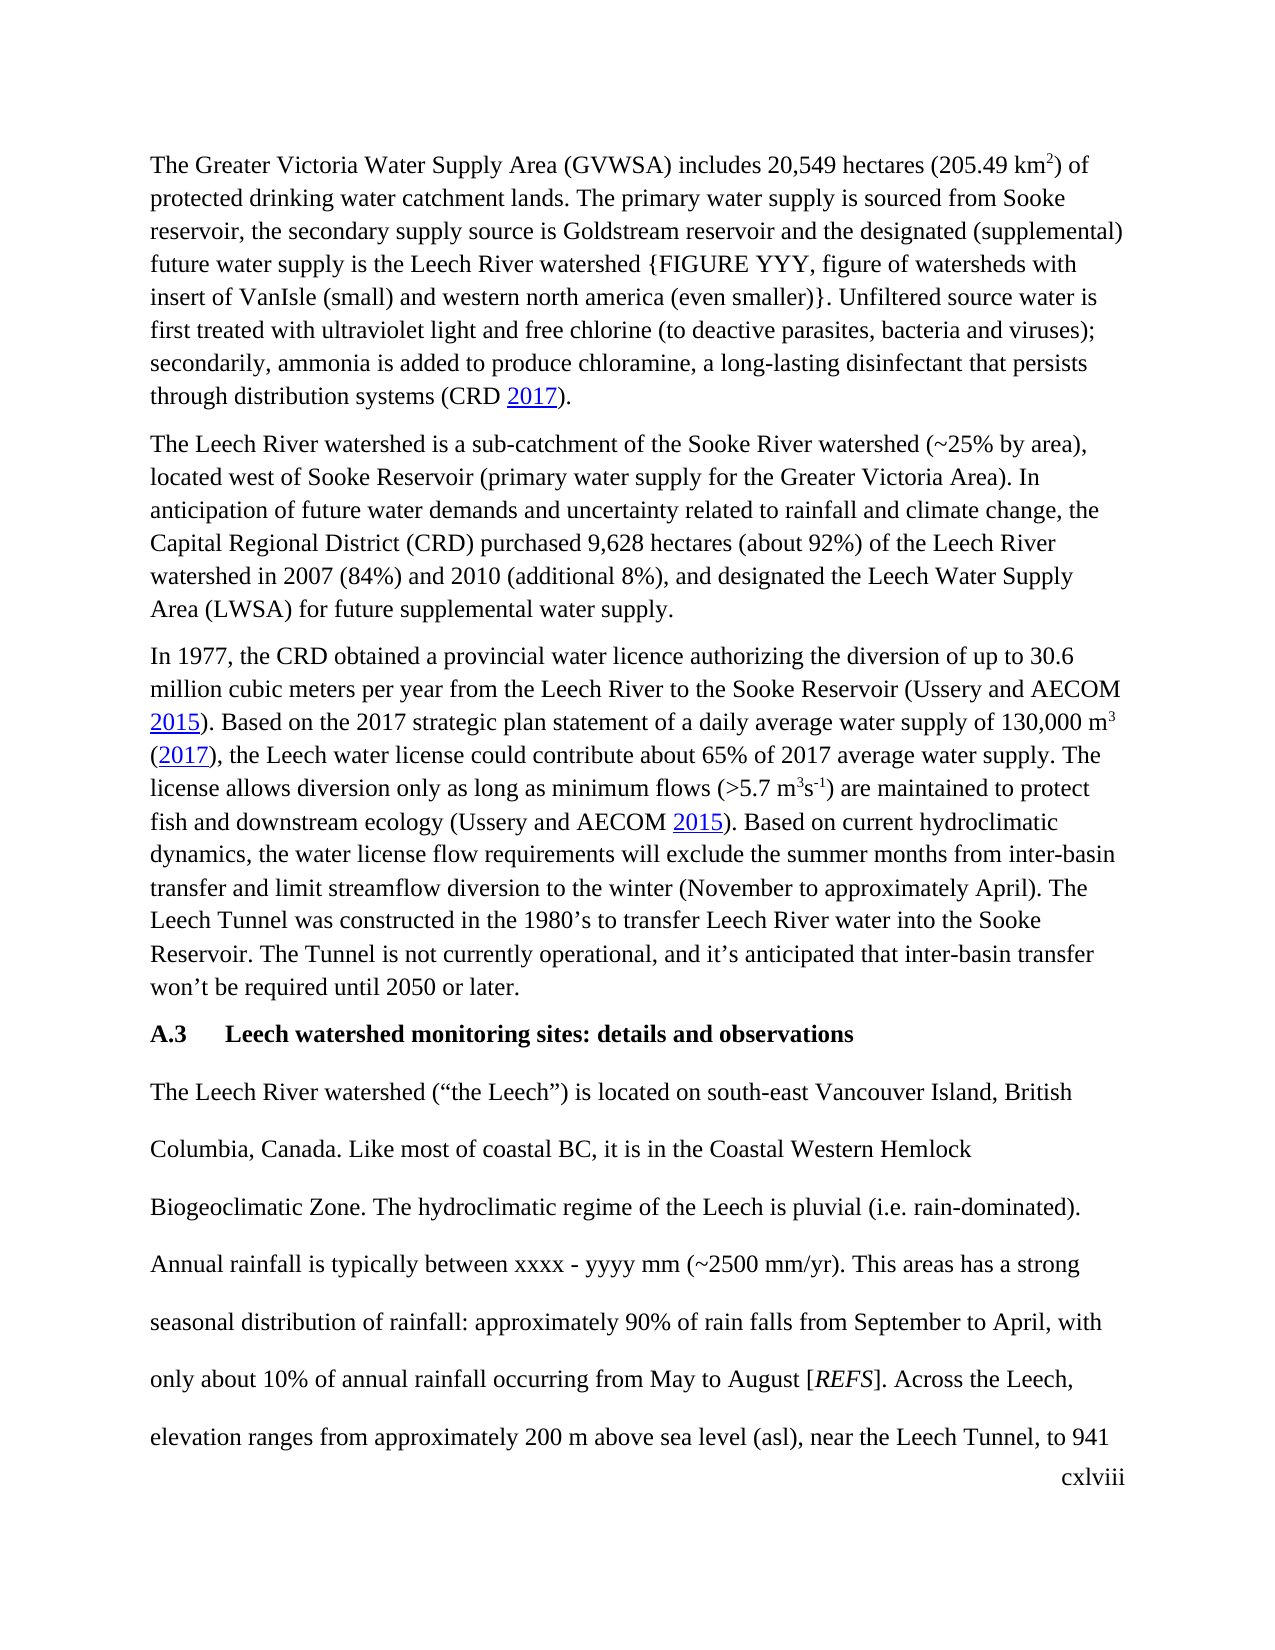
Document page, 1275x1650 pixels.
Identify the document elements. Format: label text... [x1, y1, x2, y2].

text In 1977, the CRD obtained a provincial water licence authorizing the diversion of up to 30.6 million cubic meters per year from the Leech River to the Sooke Reservoir (Ussery and AECOM 2015). Based on the 2017 strategic plan statement of a daily average water supply of 130,000 m3 (2017), the Leech water license could contribute about 65% of 2017 average water supply. The license allows diversion only as long as minimum flows (>5.7 m3s-1) are maintained to protect fish and downstream ecology (Ussery and AECOM 2015). Based on current hydroclimatic dynamics, the water license flow requirements will exclude the summer months from inter-basin transfer and limit streamflow diversion to the winter (November to approximately April). The Leech Tunnel was constructed in the 1980’s to transfer Leech River water into the Sooke Reservoir. The Tunnel is not currently operational, and it’s anticipated that inter-basin transfer won’t be required until 2050 or later. [150, 641, 1125, 1000]
text The Leech River watershed is a sub-catchment of the Sooke River watershed (~25% by area), located west of Sooke Reservoir (primary water supply for the Greater Victoria Area). In anticipation of future water demands and uncertainty related to rainfall and climate change, the Capital Regional District (CRD) purchased 9,628 hectares (about 92%) of the Leech River watershed in 2007 (84%) and 2010 (additional 8%), and designated the Leech Water Supply Area (LWSA) for future supplemental water supply. [150, 429, 1125, 623]
subtitle Leech watershed monitoring sites: details and observations [150, 1019, 1125, 1048]
text The Greater Victoria Water Supply Area (GVWSA) includes 20,549 hectares (205.49 km2) of protected drinking water catchment lands. The primary water supply is sourced from Sooke reservoir, the secondary supply source is Goldstream reservoir and the designated (supplemental) future water supply is the Leech River watershed {FIGURE YYY, figure of watersheds with insert of VanIsle (small) and western north america (even smaller)}. Unfiltered source water is first treated with ultraviolet light and free chlorine (to deactive parasites, bacteria and viruses); secondarily, ammonia is added to produce chloramine, a long-lasting disinfectant that persists through distribution systems (CRD 2017). [150, 150, 1125, 410]
